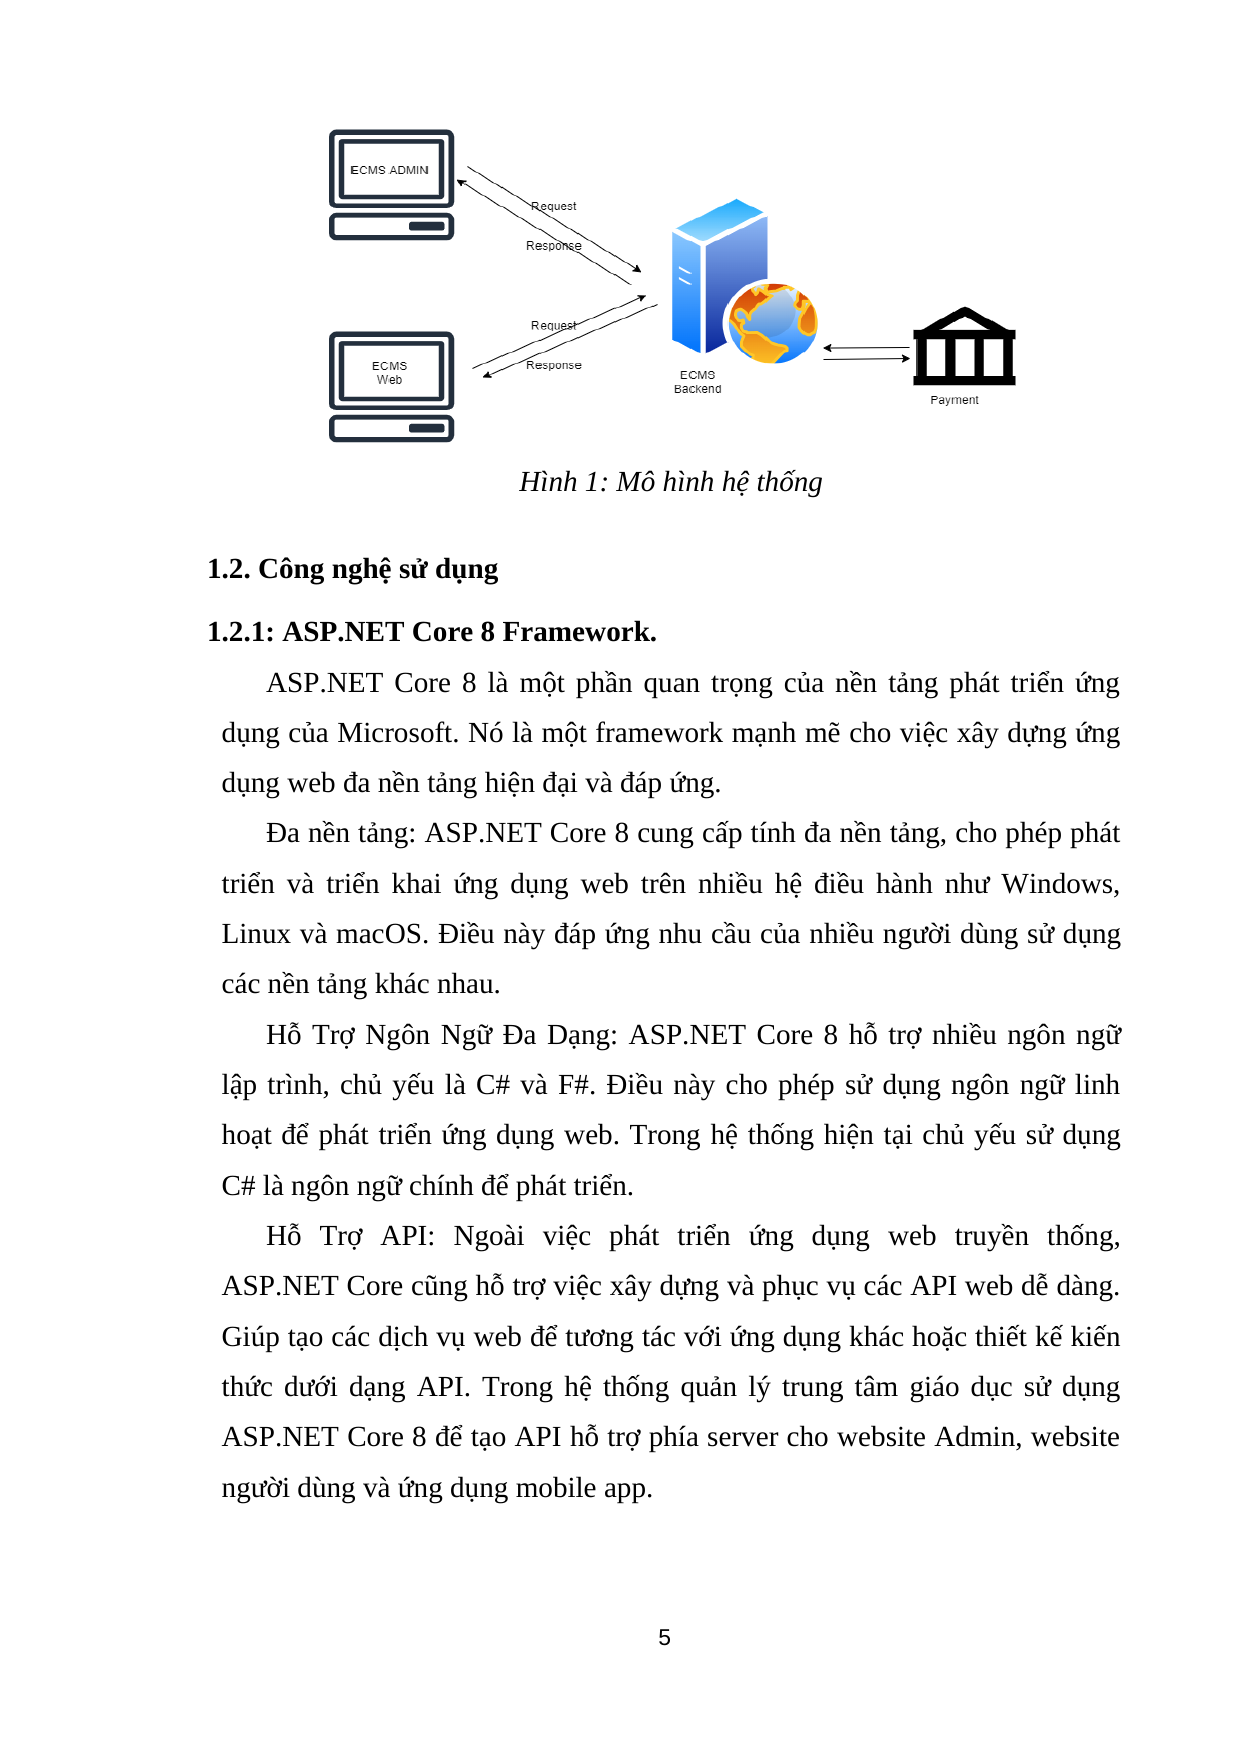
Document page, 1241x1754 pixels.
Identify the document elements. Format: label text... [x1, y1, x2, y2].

text ASP.NET Core 8 là một phần quan trọng của nền tảng phát triển ứng dụng của Microsoft. Nó là một framework mạnh mẽ cho việc xây dựng ứng dụng web đa nền tảng hiện đại và đáp ứng. [221, 665, 1122, 799]
list Hỗ Trợ Ngôn Ngữ Đa Dạng: ASP.NET Core 8 hỗ trợ nhiều ngôn ngữ lập trình, chủ yếu là C# và F#. Điều này cho phép sử dụng ngôn ngữ linh hoạt để phát triển ứng dụng web. Trong hệ thống hiện tại chủ yếu sử dụng C# là ngôn ngữ chính để phát triển. [221, 1017, 1122, 1201]
text Hỗ Trợ API: Ngoài việc phát triển ứng dụng web truyền thống, ASP.NET Core cũng hỗ trợ việc xây dựng và phục vụ các API web dễ dàng. Giúp tạo các dịch vụ web để tương tác với ứng dụng khác hoặc thiết kế kiến thức dưới dạng API. Trong hệ thống quản lý trung tâm giáo dục sử dụng ASP.NET Core 8 để tạo API hỗ trợ phía server cho website Admin, website người dùng và ứng dụng mobile app. [221, 1218, 1122, 1503]
subtitle 1.2. Công nghệ sử dụng [207, 552, 1122, 585]
subtitle 1.2.1: ASP.NET Core 8 Framework. [207, 614, 1122, 648]
list Đa nền tảng: ASP.NET Core 8 cung cấp tính đa nền tảng, cho phép phát triển và triển khai ứng dụng web trên nhiều hệ điều hành như Windows, Linux và macOS. Điều này đáp ứng nhu cầu của nhiều người dùng sử dụng các nền tảng khác nhau. [221, 816, 1122, 1000]
picture [277, 118, 1068, 451]
text Hình 1: Mô hình hệ thống [177, 464, 1122, 497]
